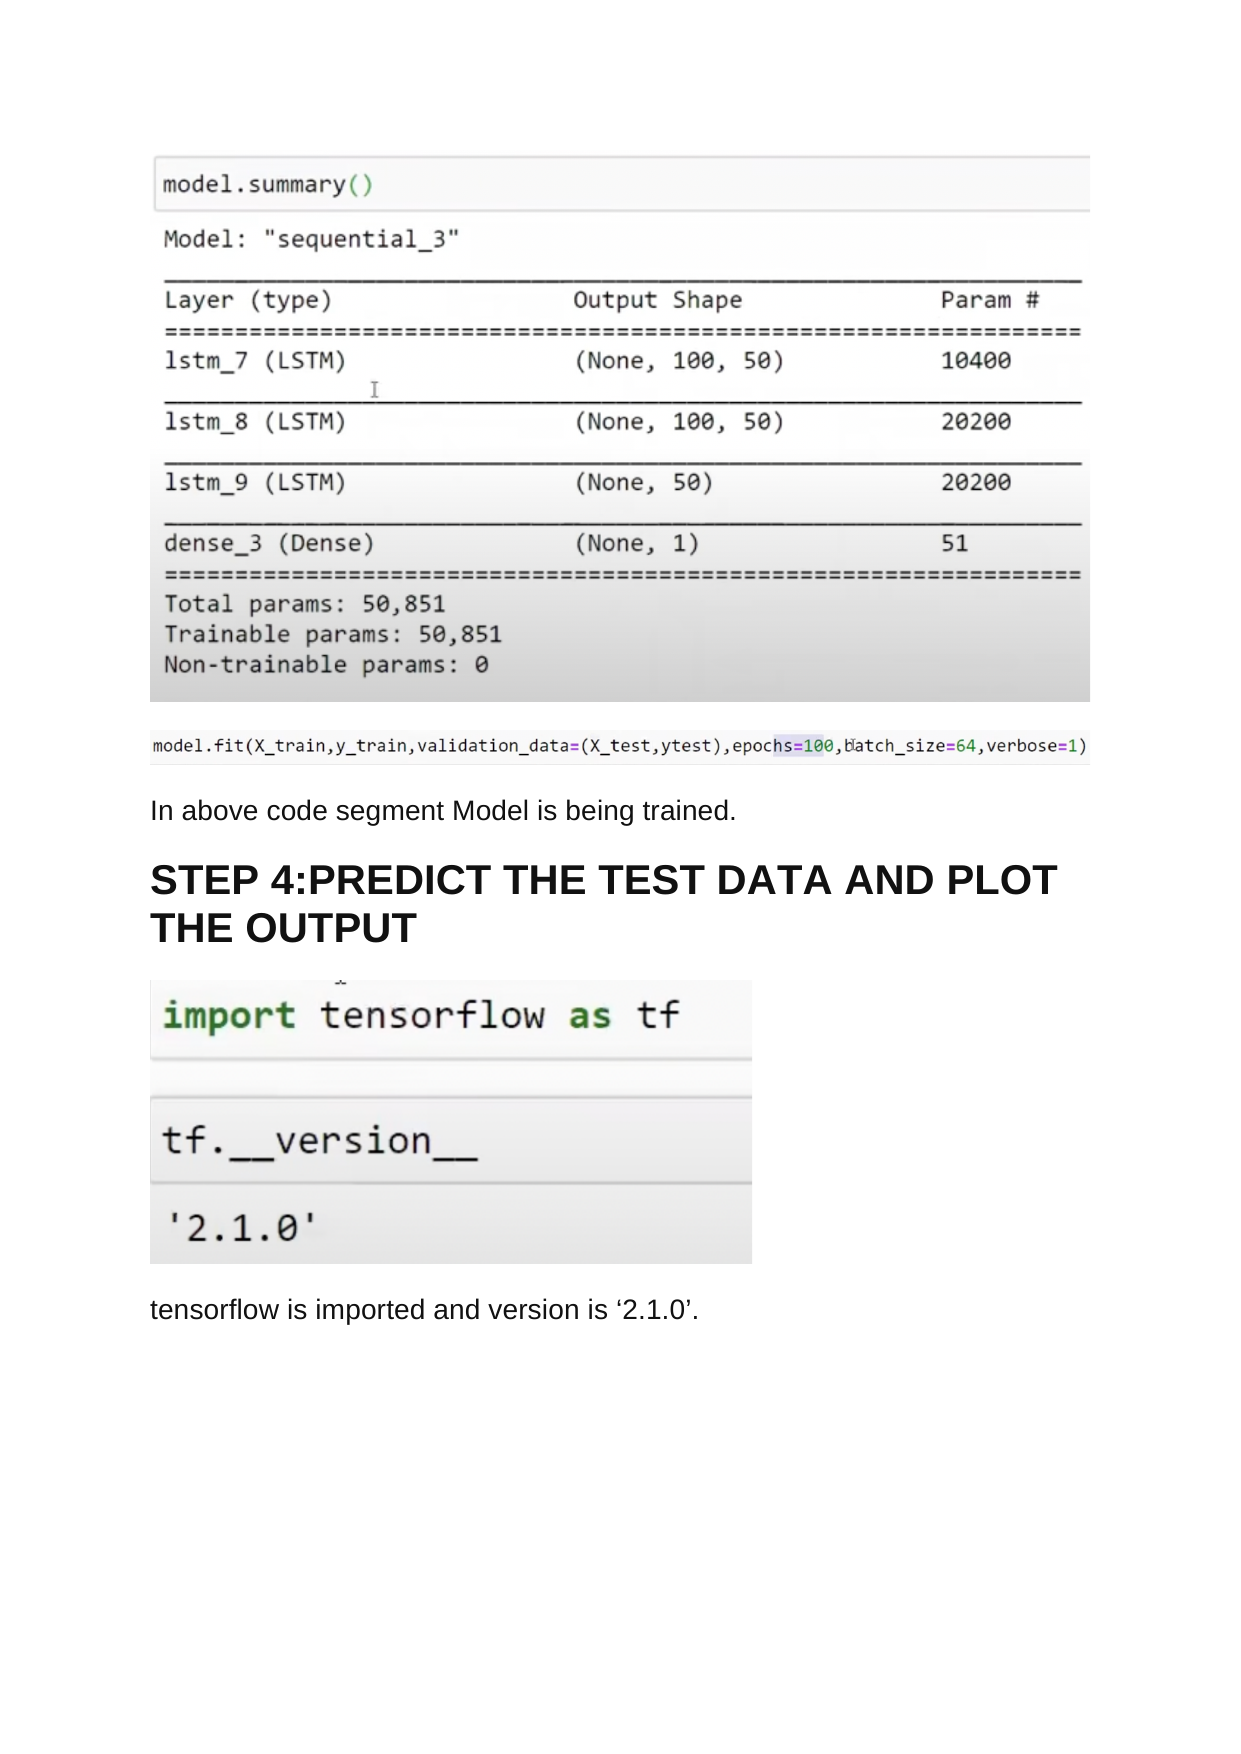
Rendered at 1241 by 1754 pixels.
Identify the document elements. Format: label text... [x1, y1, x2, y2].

text STEP 4:PREDICT THE TEST DATA AND PLOT THE OUTPUT [150, 855, 1090, 951]
picture [150, 980, 753, 1264]
picture [150, 730, 1091, 765]
text In above code segment Model is being trained. [150, 794, 1090, 826]
picture [150, 150, 1091, 702]
text tensorflow is imported and version is ‘2.1.0’. [150, 1293, 1090, 1325]
